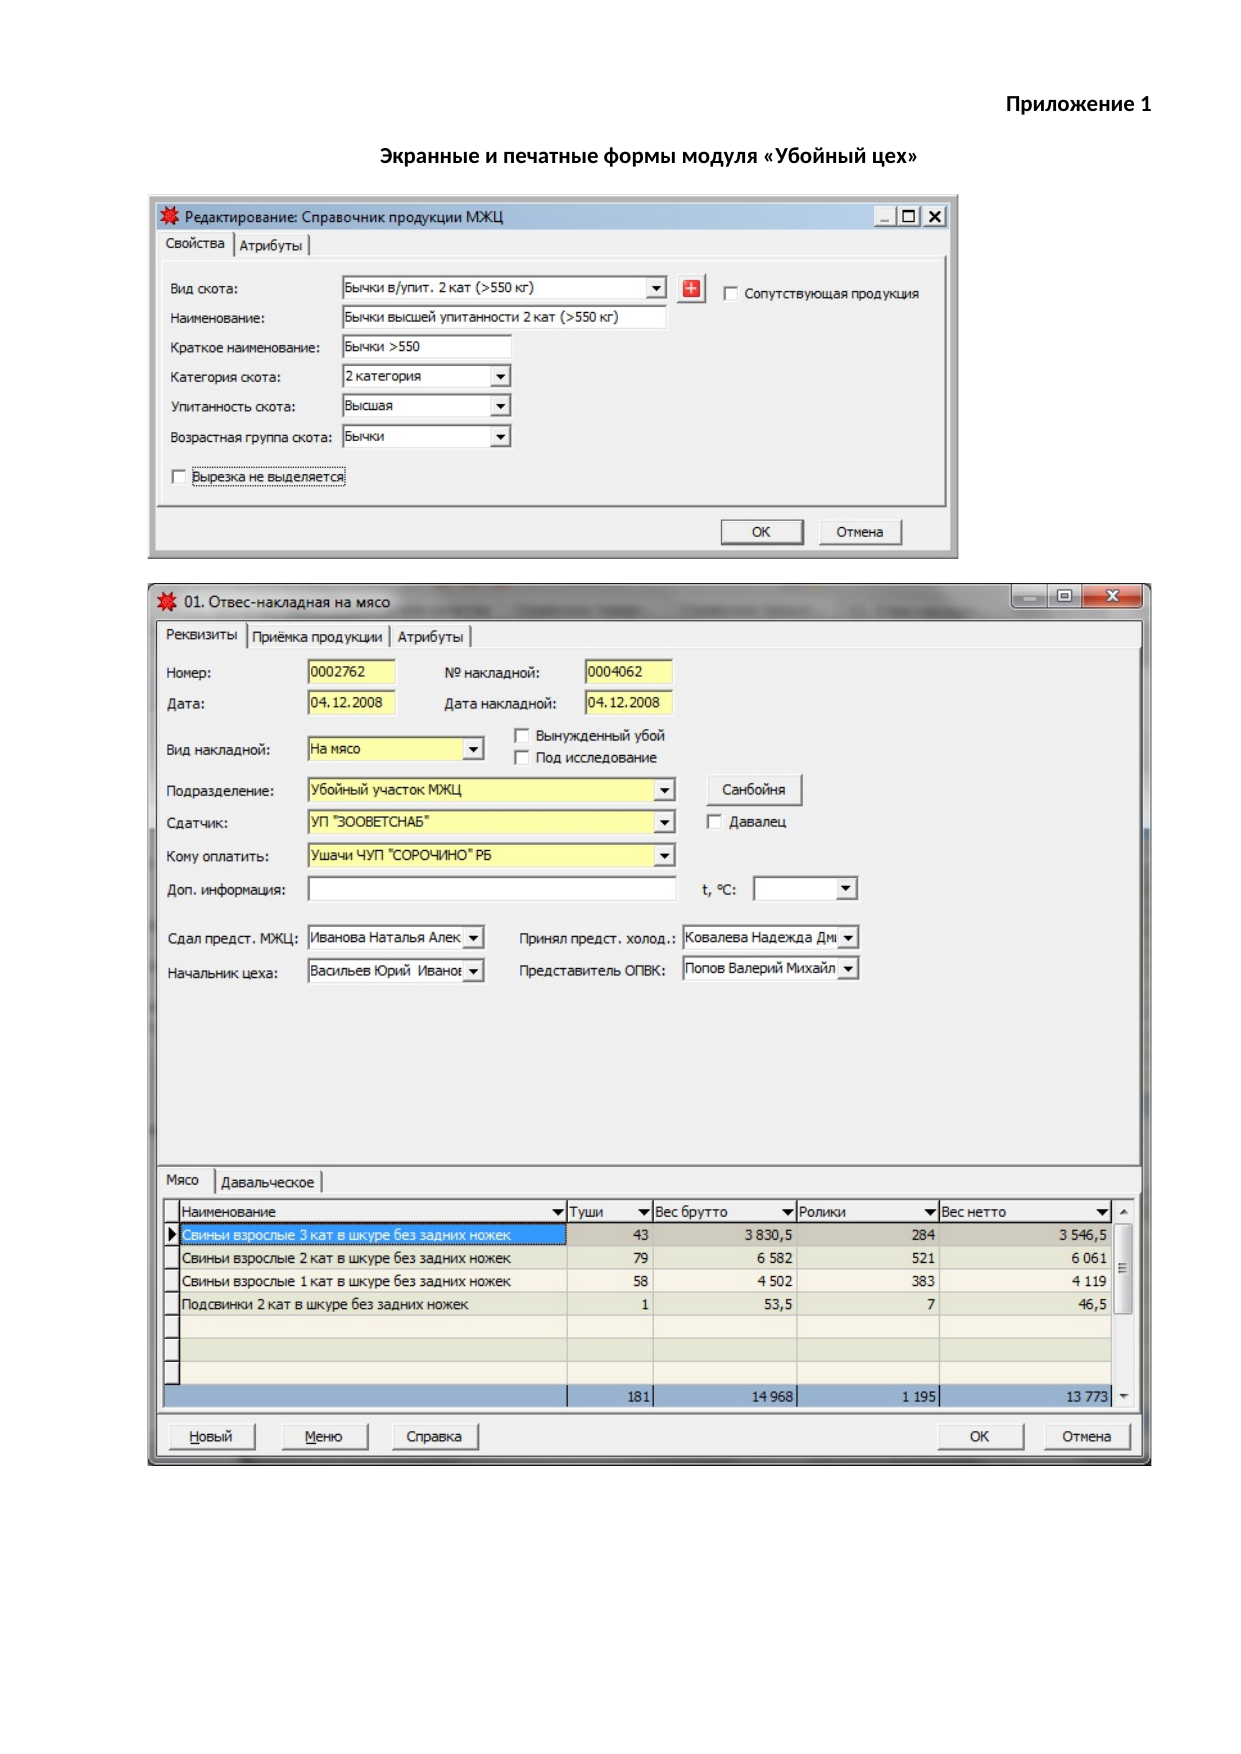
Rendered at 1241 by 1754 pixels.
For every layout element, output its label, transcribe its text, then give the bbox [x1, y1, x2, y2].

text Приложение 1 [148, 89, 1152, 117]
picture [147, 194, 959, 559]
text Экранные и печатные формы модуля «Убойный цех» [148, 142, 1152, 170]
picture [147, 583, 1152, 1466]
